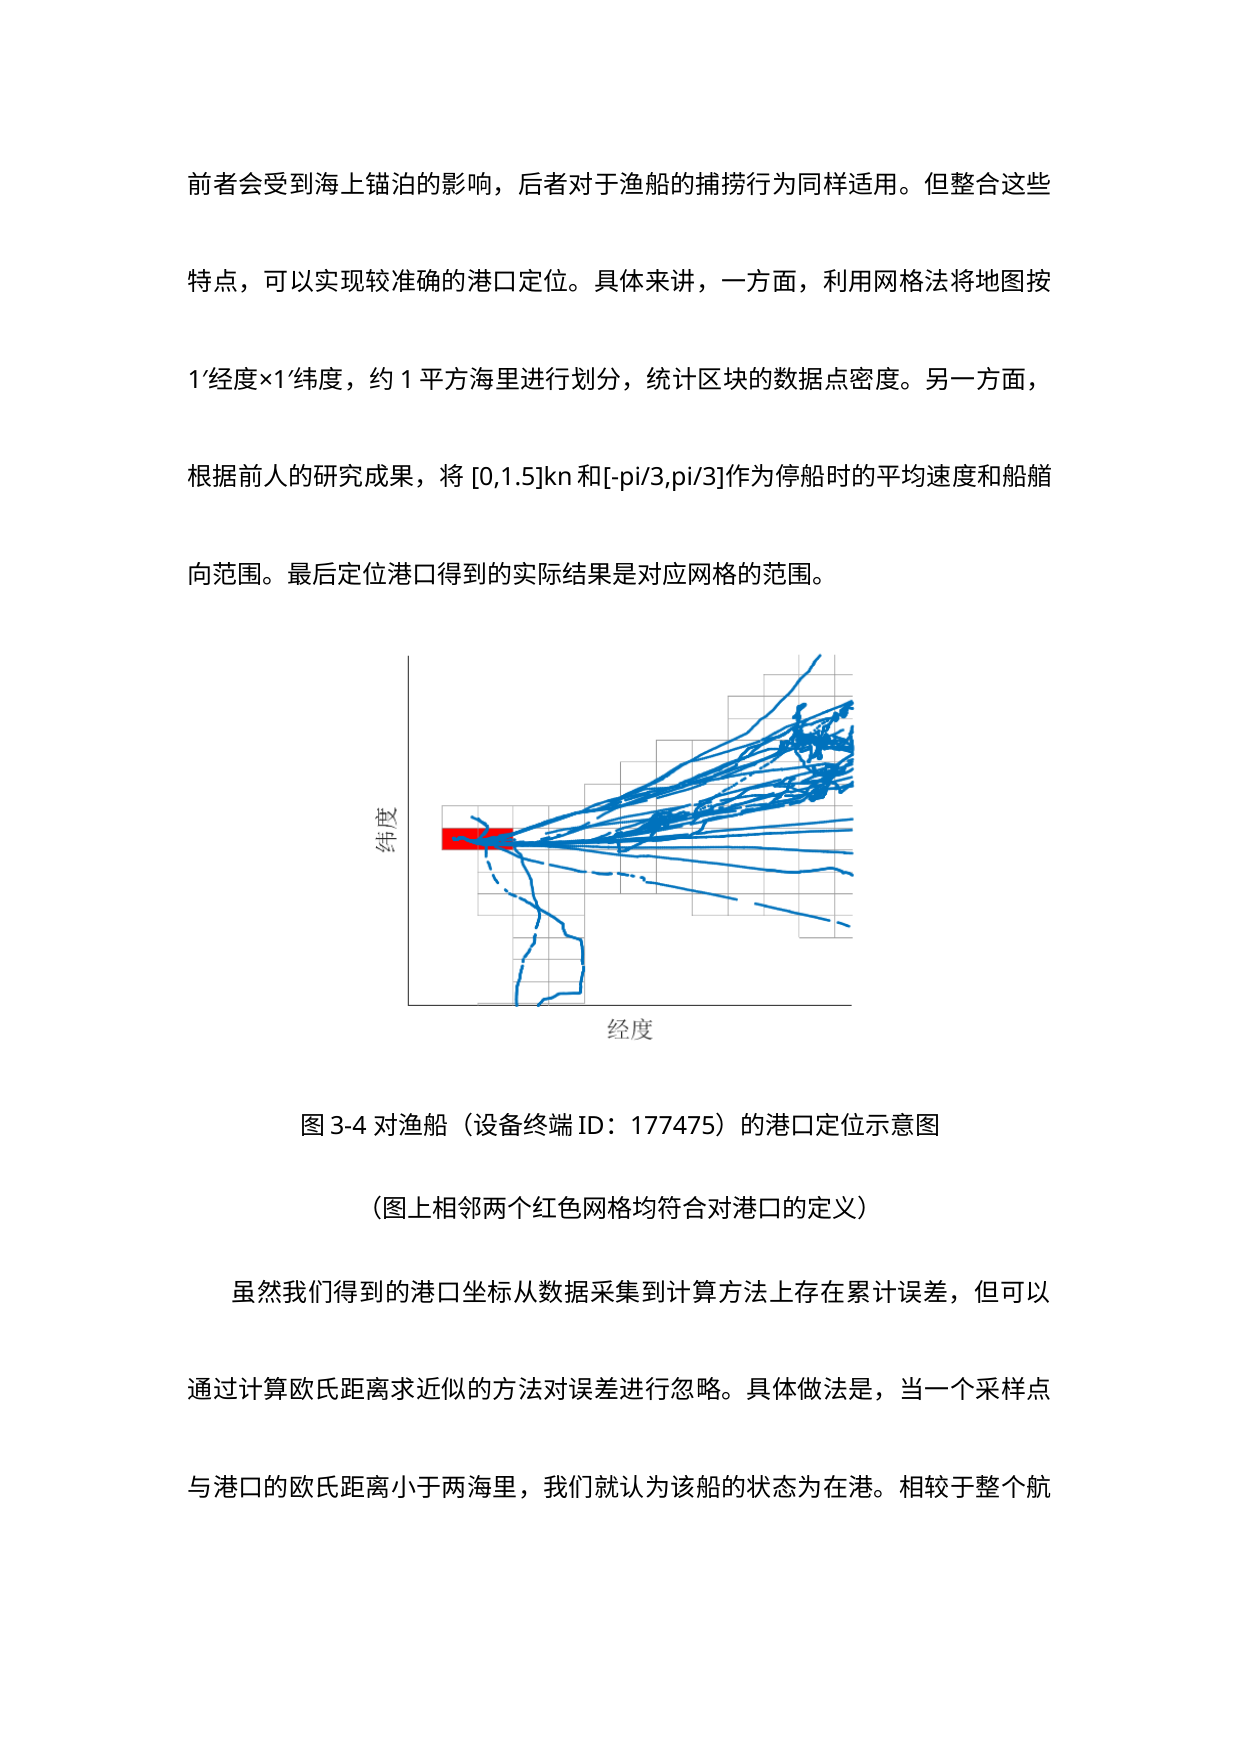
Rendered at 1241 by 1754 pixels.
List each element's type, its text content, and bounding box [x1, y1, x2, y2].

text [187, 1258, 1053, 1518]
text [187, 150, 1053, 605]
text 图3-4 对渔船（设备终端ID：177475）的港口定位示意图 [187, 1091, 1053, 1156]
picture [333, 623, 907, 1053]
text （图上相邻两个红色网格均符合对港口的定义） [187, 1174, 1053, 1239]
